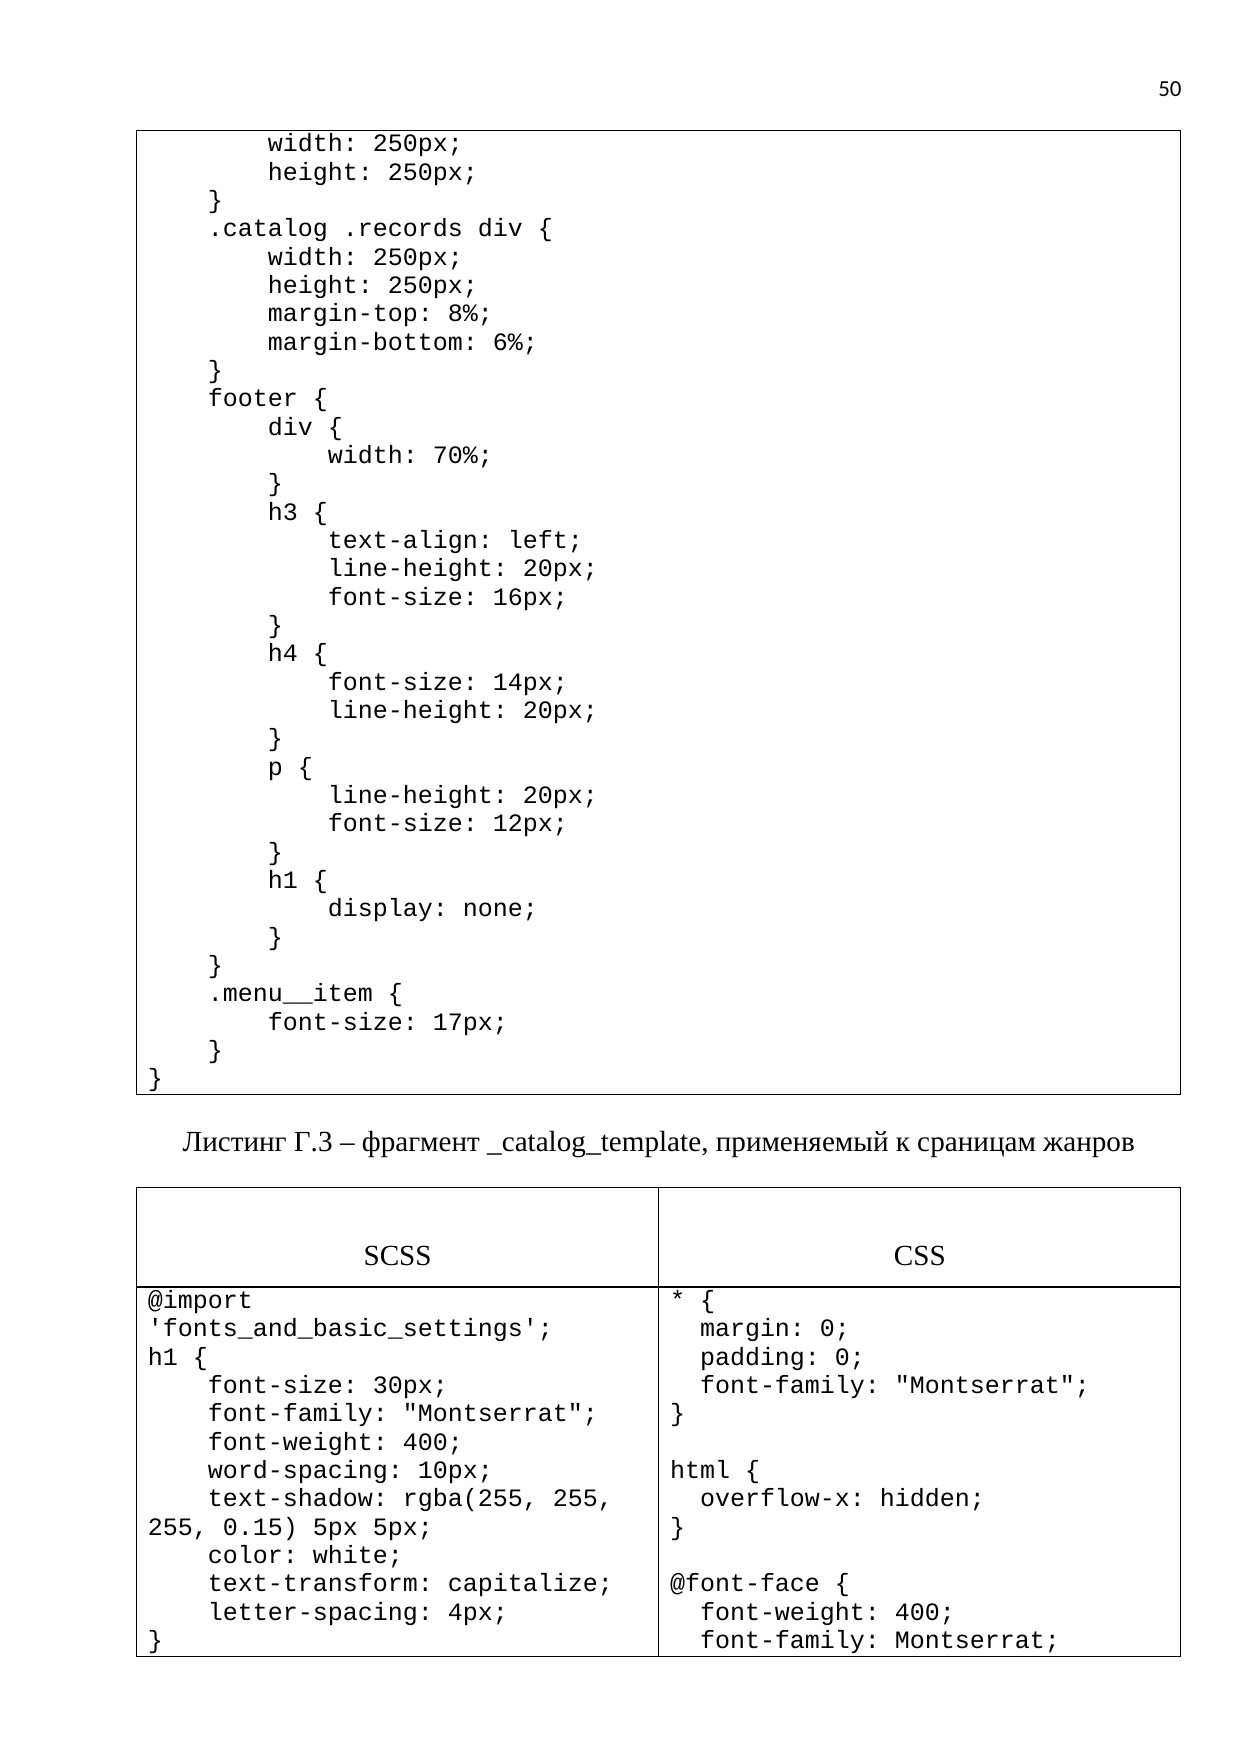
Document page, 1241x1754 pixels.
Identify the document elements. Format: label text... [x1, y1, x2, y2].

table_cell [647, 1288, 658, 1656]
table_header SCSS [137, 1188, 658, 1286]
text Листинг Г.3 – фрагмент _catalog_template, применяемый к сраницам жанров [136, 1124, 1181, 1158]
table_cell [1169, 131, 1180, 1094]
table_header CSS [659, 1188, 1180, 1286]
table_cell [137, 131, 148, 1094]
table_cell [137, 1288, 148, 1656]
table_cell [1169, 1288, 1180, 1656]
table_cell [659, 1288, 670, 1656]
